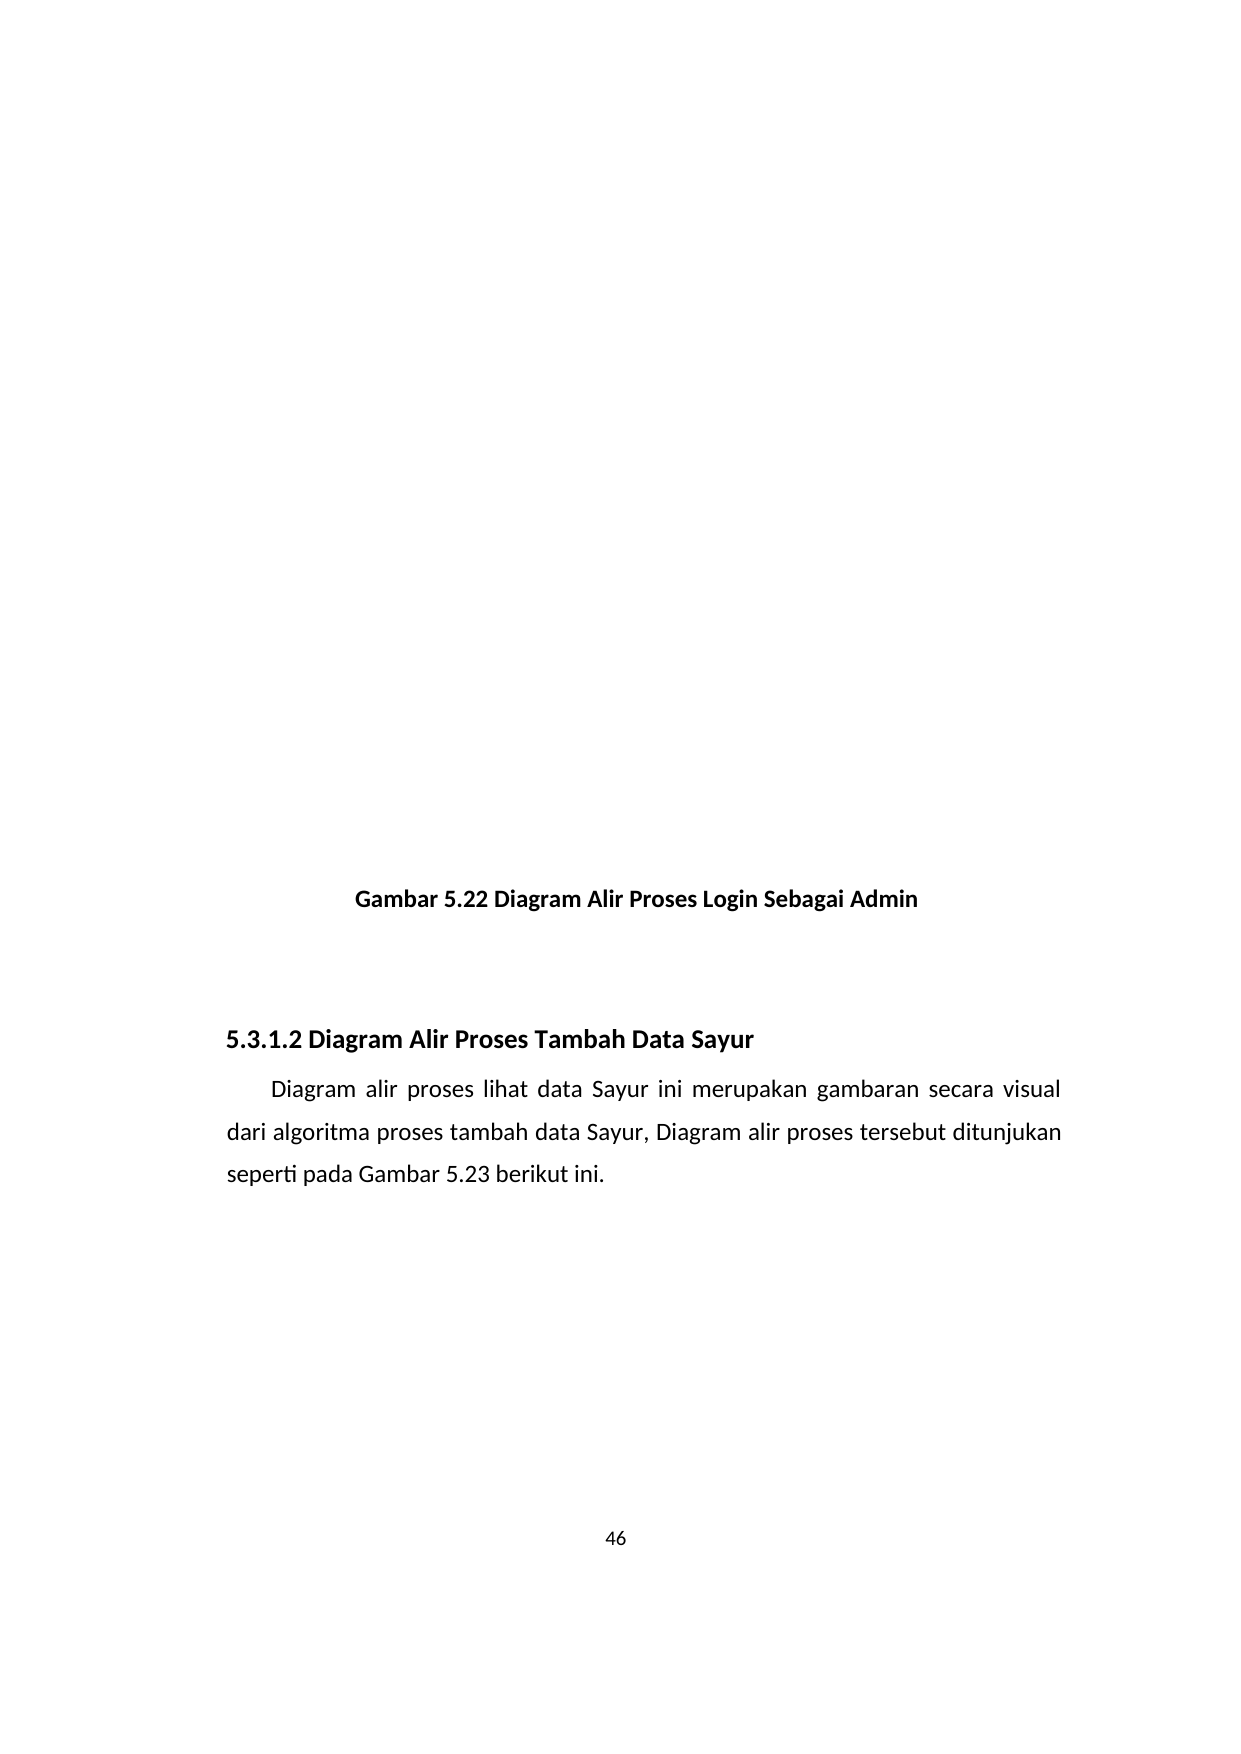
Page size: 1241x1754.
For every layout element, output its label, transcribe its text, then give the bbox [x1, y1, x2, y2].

text 5.3.1.2 Diagram Alir Proses Tambah Data Sayur [226, 1022, 1090, 1055]
text Gambar 5.22 Diagram Alir Proses Login Sebagai Admin [355, 883, 1090, 914]
text Diagram alir proses lihat data Sayur ini merupakan gambaran secara visual dari algoritma proses tambah data Sayur, Diagram alir proses tersebut ditunjukan seperti pada Gambar 5.23 berikut ini. [227, 1073, 1062, 1189]
